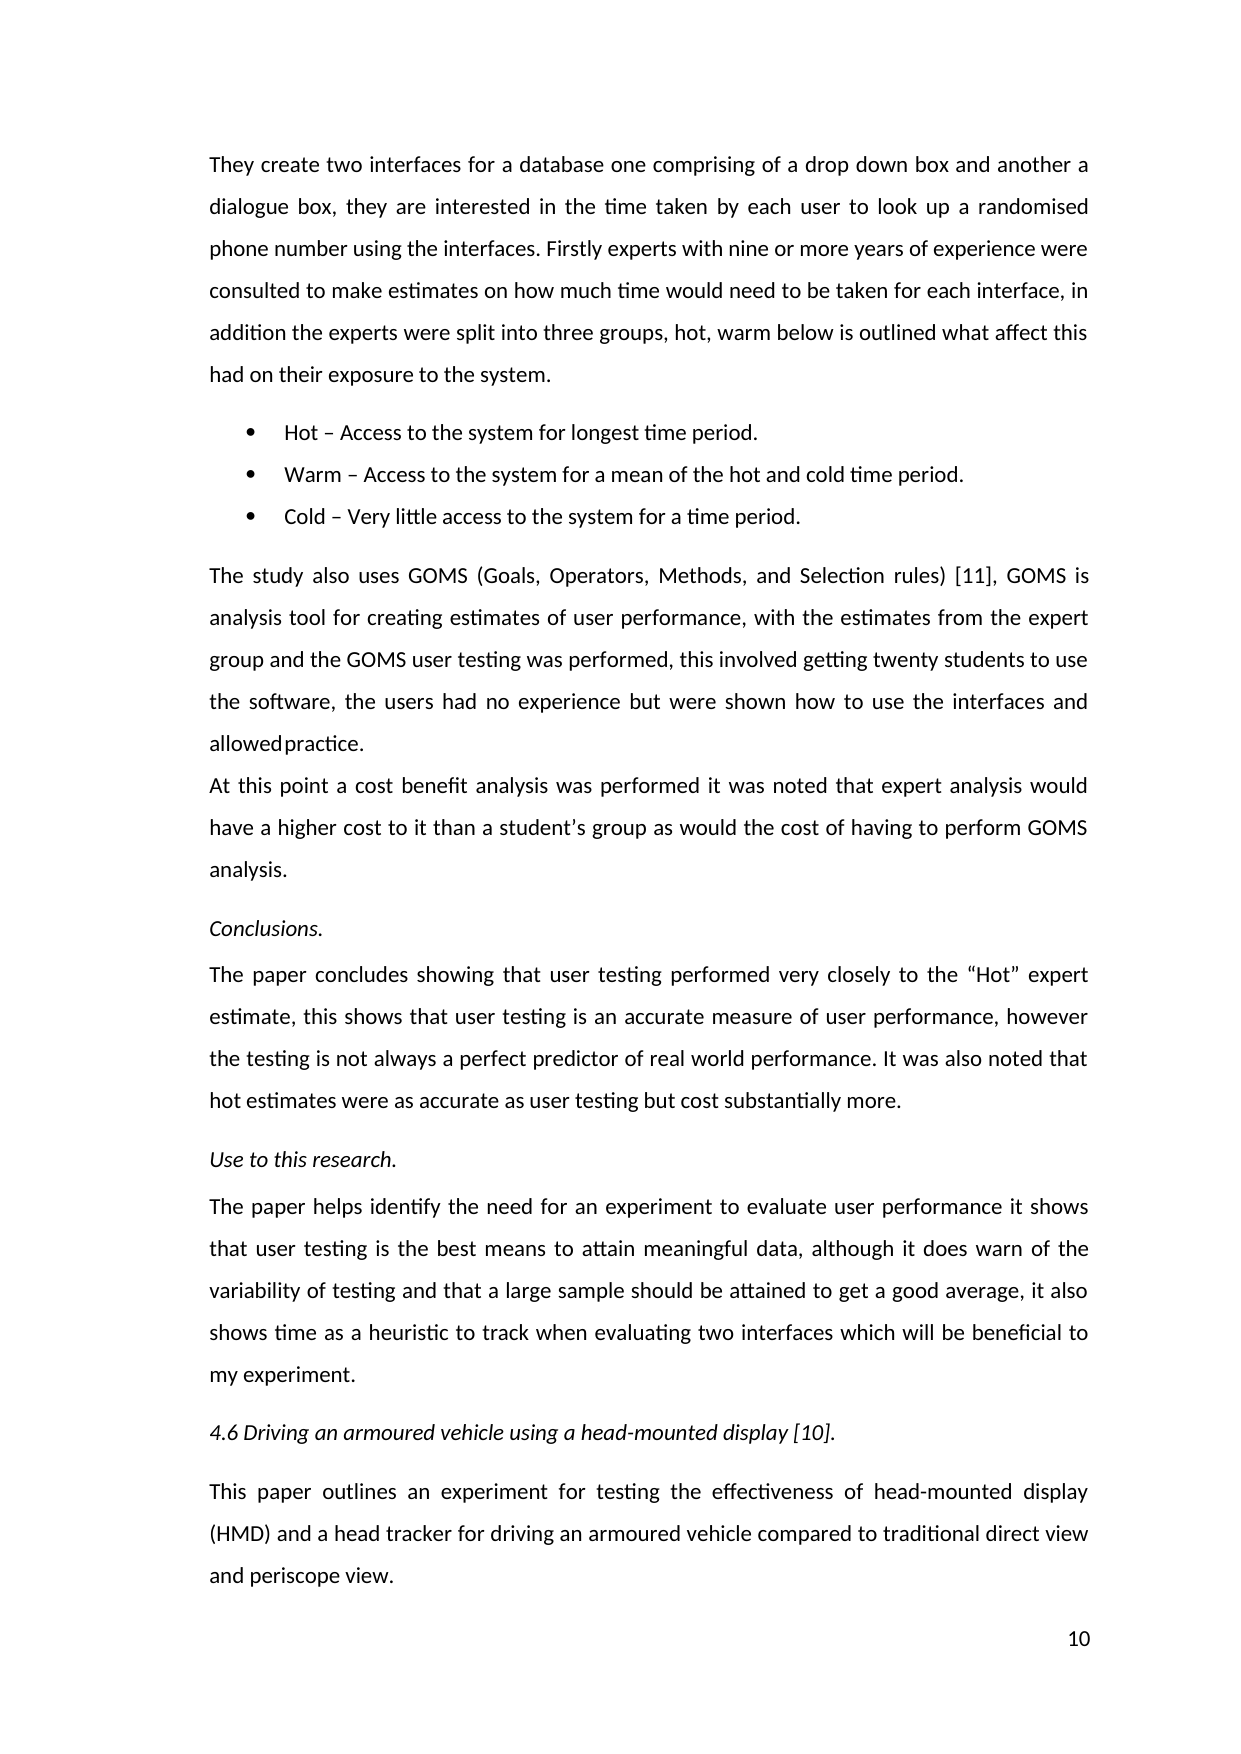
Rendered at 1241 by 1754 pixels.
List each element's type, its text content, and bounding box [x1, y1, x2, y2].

text This paper outlines an experiment for testing the effectiveness of head-mounted display (HMD) and a head tracker for driving an armoured vehicle compared to traditional direct view and periscope view. [209, 1477, 1090, 1589]
text They create two interfaces for a database one comprising of a drop down box and another a dialogue box, they are interested in the time taken by each user to look up a randomised phone number using the interfaces. Firstly experts with nine or more years of experience were consulted to make estimates on how much time would need to be taken for each interface, in addition the experts were split into three groups, hot, warm below is outlined what affect this had on their exposure to the system. [209, 150, 1090, 388]
text The paper concludes showing that user testing performed very closely to the “Hot” expert estimate, this shows that user testing is an accurate measure of user performance, however the testing is not always a perfect predictor of real world performance. It was also noted that hot estimates were as accurate as user testing but cost substantially more. [209, 961, 1090, 1114]
list Hot – Access to the system for longest time period. [247, 418, 1090, 447]
text The paper helps identify the need for an experiment to evaluate user performance it shows that user testing is the best means to attain meaningful data, although it does warn of the variability of testing and that a large sample should be attained to get a good average, it also shows time as a heuristic to track when evaluating two interfaces which will be beneficial to my experiment. [209, 1192, 1090, 1388]
text Conclusions. [209, 914, 1090, 942]
list Warm – Access to the system for a mean of the hot and cold time period. [247, 461, 1090, 488]
subtitle 4.6 Driving an armoured vehicle using a head-mounted display [10]. [209, 1418, 1090, 1447]
list Cold – Very little access to the system for a time period. [247, 502, 1090, 531]
text The study also uses GOMS (Goals, Operators, Methods, and Selection rules) [11], GOMS is analysis tool for creating estimates of user performance, with the estimates from the expert group and the GOMS user testing was performed, this involved getting twenty students to use the software, the users had no experience but were shown how to use the interfaces and allowed practice. At this point a cost benefit analysis was performed it was noted that expert analysis would have a higher cost to it than a student’s group as would the cost of having to perform GOMS analysis. [209, 561, 1090, 883]
text Use to this research. [209, 1145, 1090, 1173]
